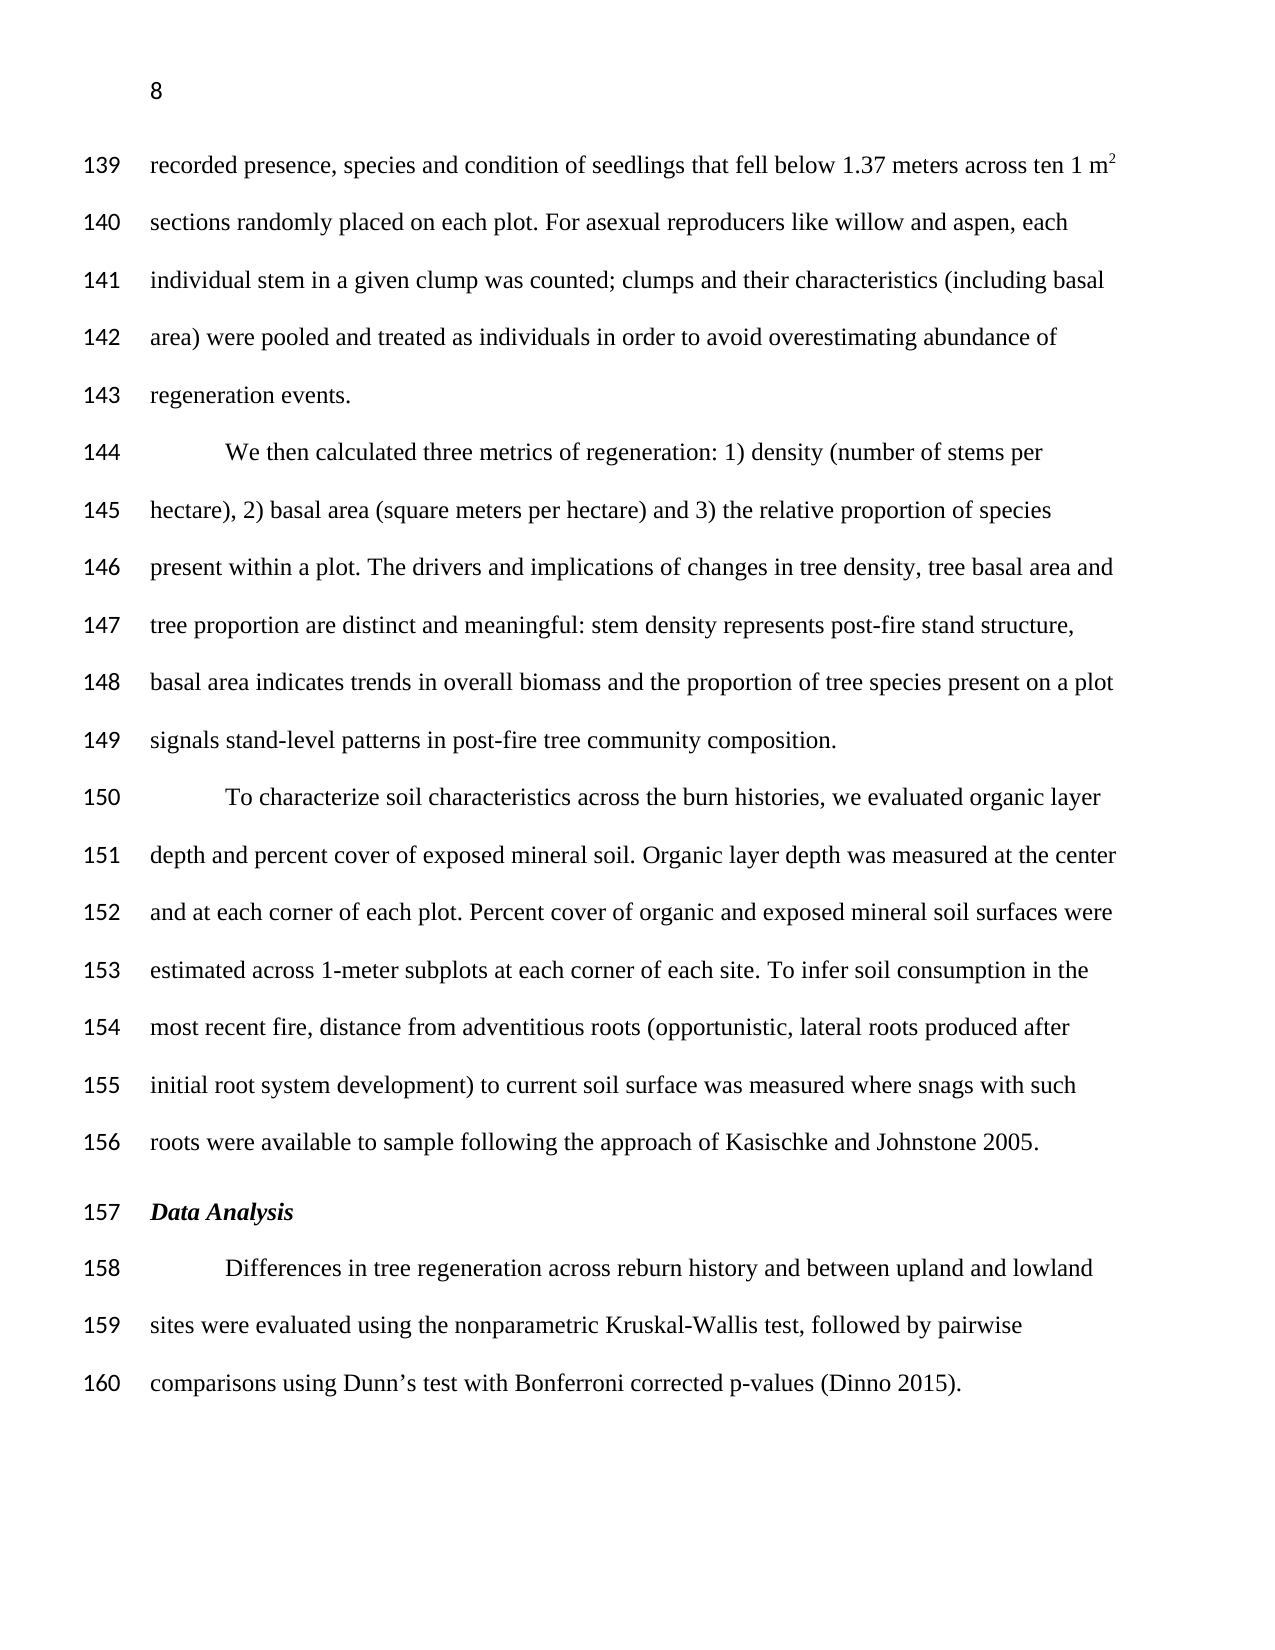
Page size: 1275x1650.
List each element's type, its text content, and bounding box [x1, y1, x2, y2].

text To characterize soil characteristics across the burn histories, we evaluated organic layer depth and percent cover of exposed mineral soil. Organic layer depth was measured at the center and at each corner of each plot. Percent cover of organic and exposed mineral soil surfaces were estimated across 1-meter subplots at each corner of each site. To infer soil consumption in the most recent fire, distance from adventitious roots (opportunistic, lateral roots produced after initial root system development) to current soil surface was measured where snags with such roots were available to sample following the approach of Kasischke and Johnstone 2005. [150, 782, 1125, 1156]
text Differences in tree regeneration across reburn history and between upland and lowland sites were evaluated using the nonparametric Kruskal-Wallis test, followed by pairwise comparisons using Dunn’s test with Bonferroni corrected p-values (Dinno 2015). [150, 1253, 1125, 1397]
text We then calculated three metrics of regeneration: 1) density (number of stems per hectare), 2) basal area (square meters per hectare) and 3) the relative proportion of species present within a plot. The drivers and implications of changes in tree density, tree basal area and tree proportion are distinct and meaningful: stem density represents post-fire stand structure, basal area indicates trends in overall biomass and the proportion of tree species present on a plot signals stand-level patterns in post-fire tree community composition. [150, 437, 1125, 754]
subtitle Data Analysis [150, 1197, 1125, 1226]
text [150, 150, 1125, 409]
